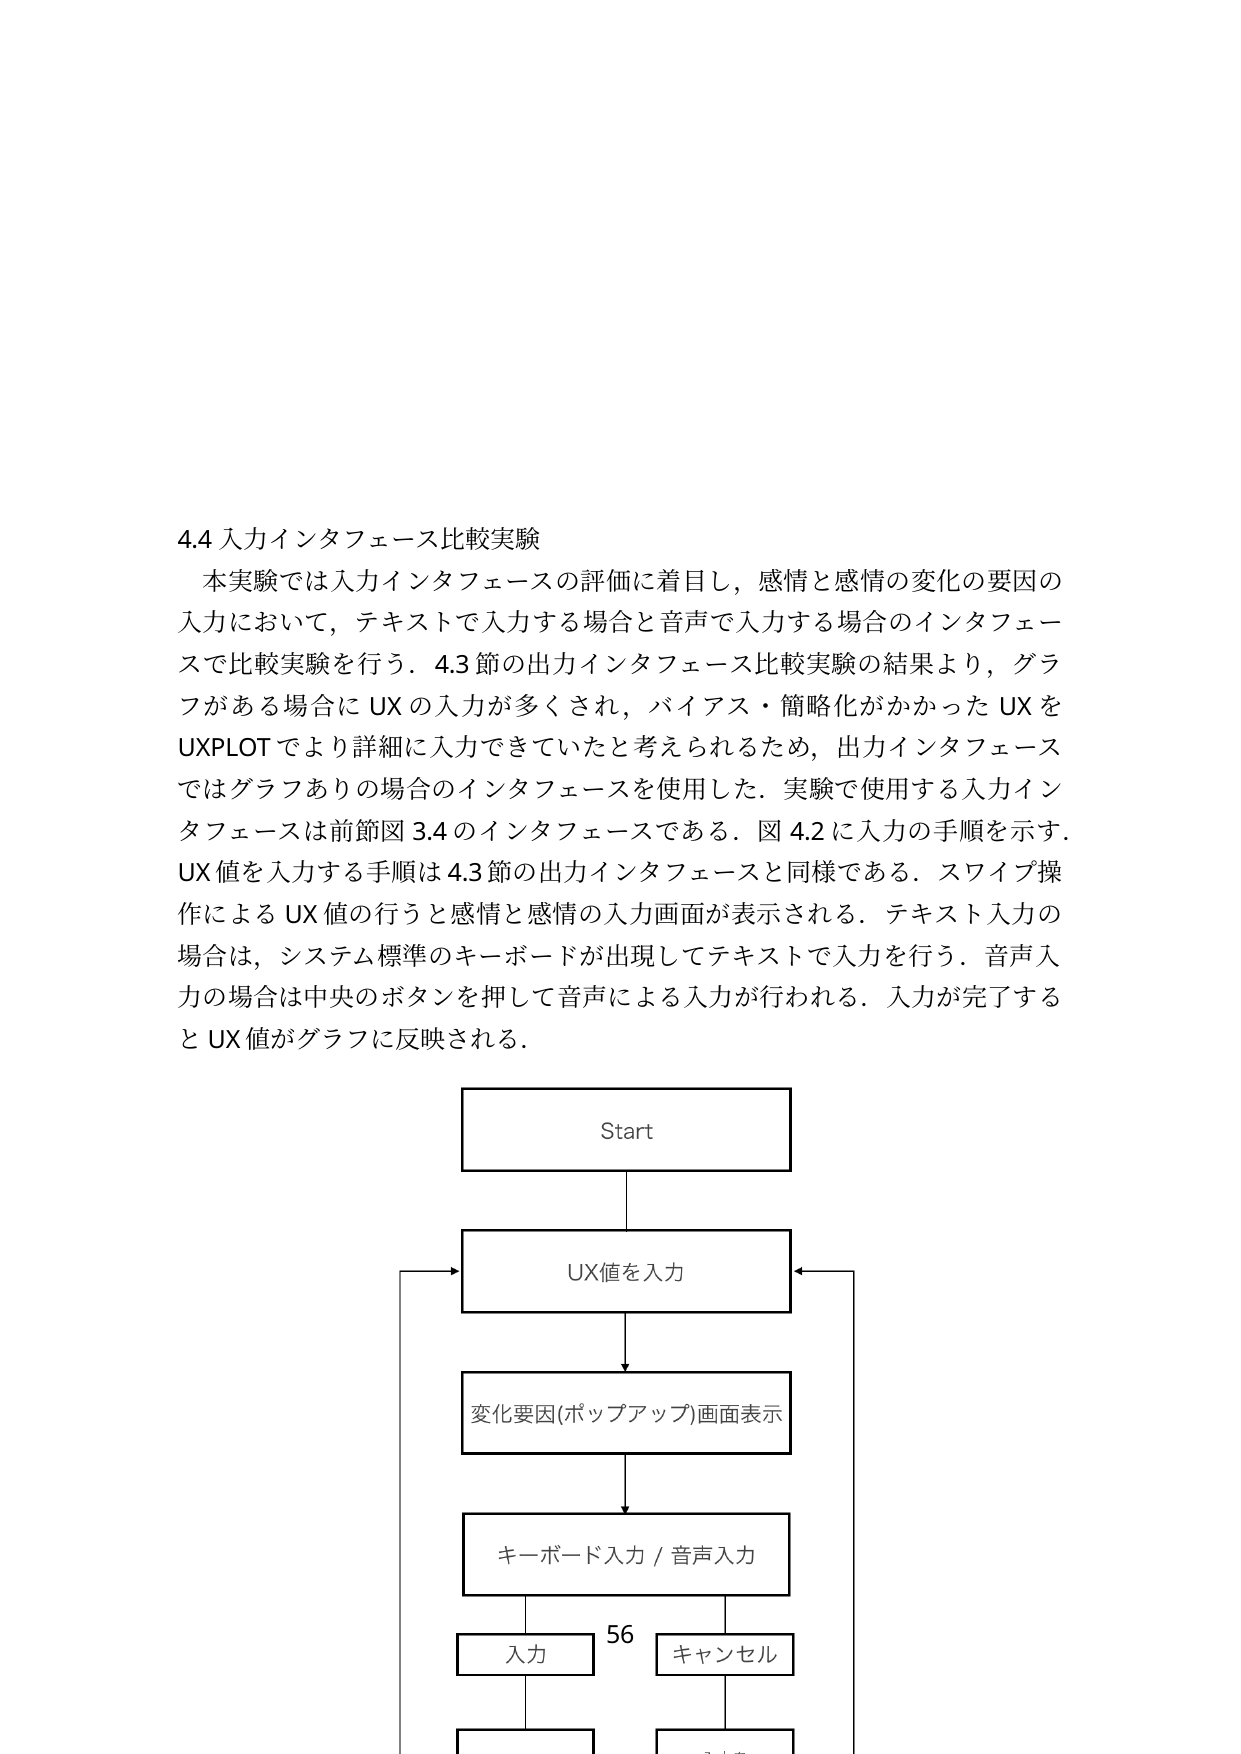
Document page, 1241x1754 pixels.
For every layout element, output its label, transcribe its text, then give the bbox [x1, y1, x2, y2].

text 本実験では入力インタフェースの評価に着目し，感情と感情の変化の要因の入力において，テキストで入力する場合と音声で入力する場合のインタフェースで比較実験を行う．4.3節の出力インタフェース比較実験の結果より，グラフがある場合にUXの入力が多くされ，バイアス・簡略化がかかったUXをUXPLOTでより詳細に入力できていたと考えられるため，出力インタフェースではグラフありの場合のインタフェースを使用した．実験で使用する入力インタフェースは前節図3.4のインタフェースである．図4.2に入力の手順を示す．UX値を入力する手順は4.3節の出力インタフェースと同様である．スワイプ操作によるUX値の行うと感情と感情の入力画面が表示される．テキスト入力の場合は，システム標準のキーボードが出現してテキストで入力を行う．音声入力の場合は中央のボタンを押して音声による入力が行われる．入力が完了するとUX値がグラフに反映される． [177, 558, 1063, 1058]
text 4.4 入力インタフェース比較実験 [177, 517, 1063, 558]
picture [364, 1058, 874, 1754]
